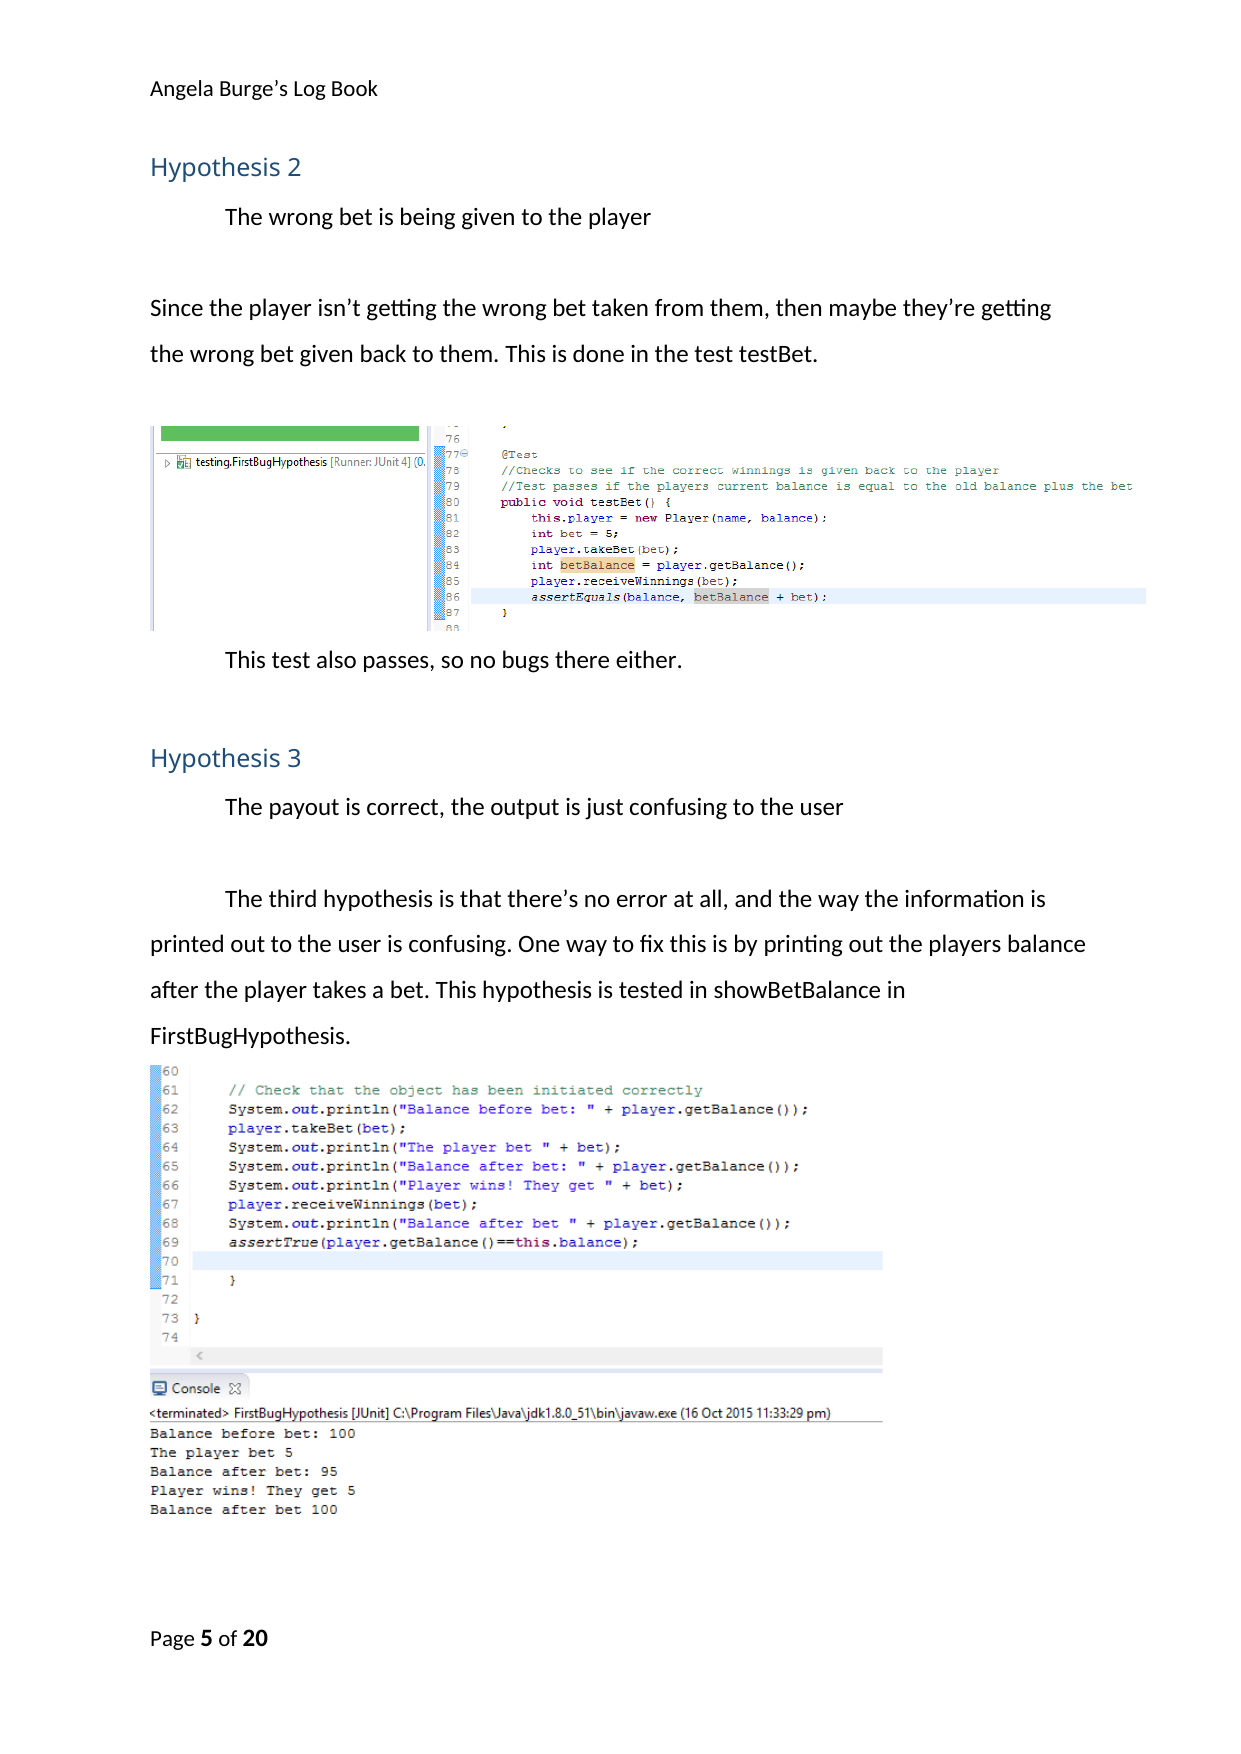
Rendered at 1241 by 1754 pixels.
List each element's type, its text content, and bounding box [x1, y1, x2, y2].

text Since the player isn’t getting the wrong bet taken from them, then maybe they’re getting the wrong bet given back to them. This is done in the test testBet. [150, 292, 1090, 369]
text The wrong bet is being given to the player [150, 201, 1090, 232]
picture [150, 1065, 883, 1533]
picture [150, 426, 1147, 631]
text This test also passes, so no bugs there either. [150, 644, 1090, 675]
subtitle Hypothesis 3 [150, 740, 1090, 774]
text The third hypothesis is that there’s no error at all, and the way the information is printed out to the user is confusing. One way to fix this is by printing out the players balance after the player takes a bet. This hypothesis is tested in showBetBalance in FirstBugHypothesis. [150, 883, 1090, 1050]
text The payout is correct, the output is just confusing to the user [150, 791, 1090, 822]
subtitle Hypothesis 2 [150, 150, 1090, 184]
